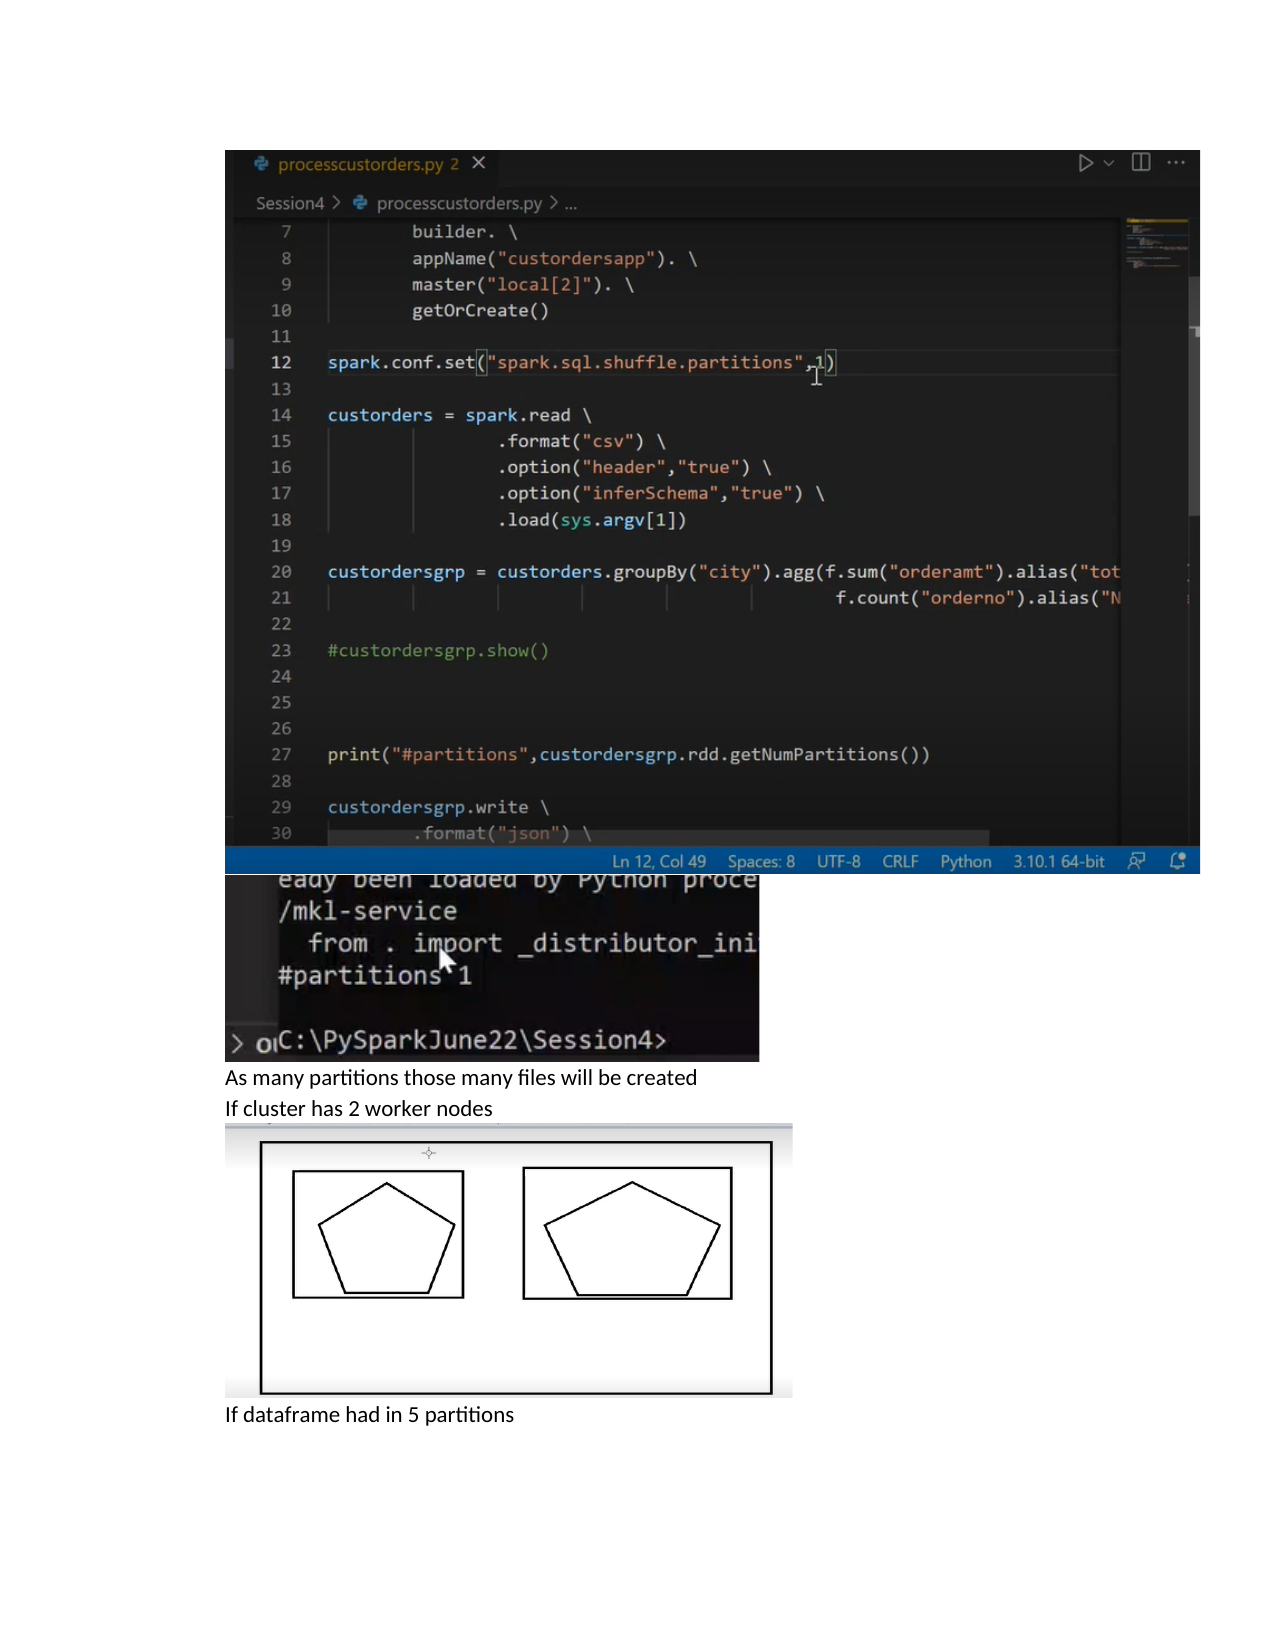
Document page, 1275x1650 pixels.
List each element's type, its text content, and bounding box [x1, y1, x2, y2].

list If cluster has 2 worker nodes [225, 1094, 1125, 1122]
list As many partitions those many files will be created [225, 1063, 1125, 1091]
picture [225, 875, 760, 1062]
list If dataframe had in 5 partitions [225, 1400, 1125, 1428]
picture [225, 1123, 793, 1398]
picture [225, 150, 1200, 874]
